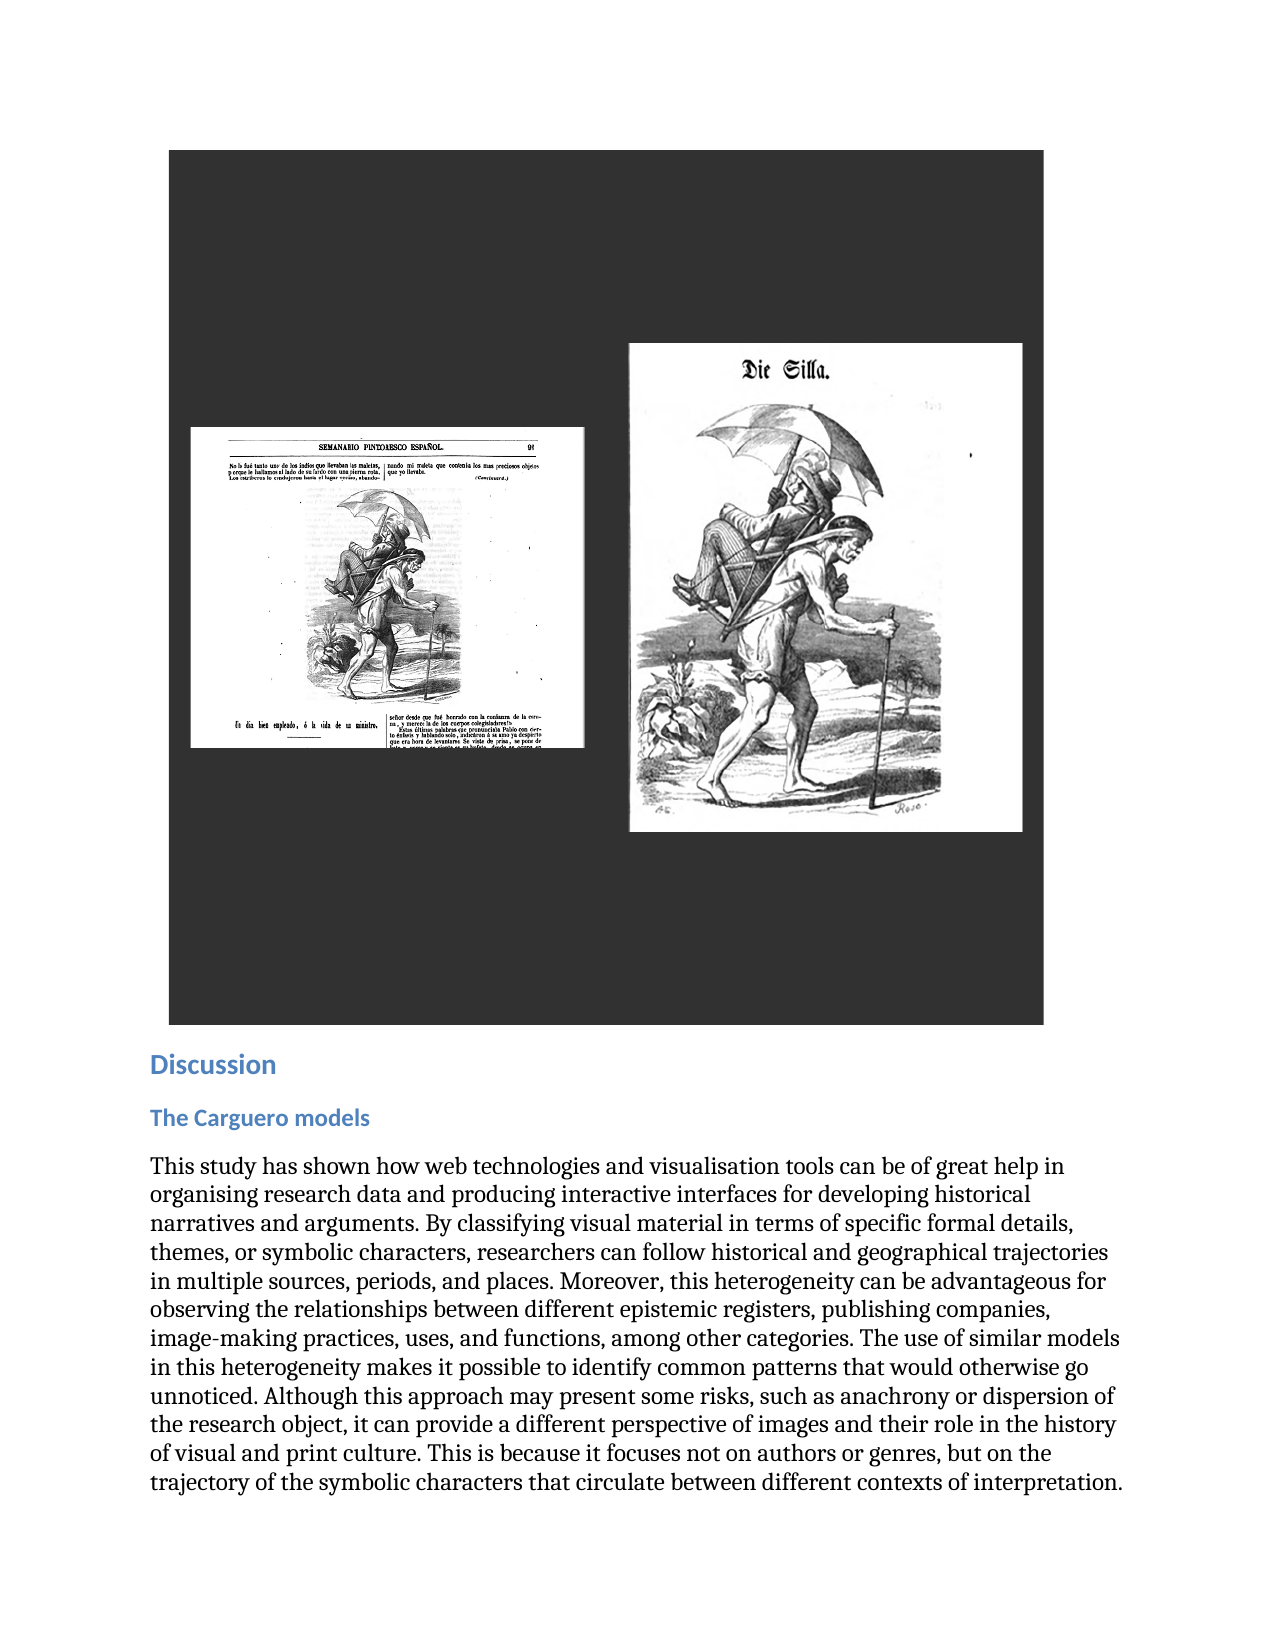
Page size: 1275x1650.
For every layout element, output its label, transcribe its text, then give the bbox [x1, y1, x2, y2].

subtitle Discussion [150, 1046, 1125, 1081]
subtitle The Carguero models [150, 1102, 1125, 1133]
picture [168, 150, 1044, 1025]
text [150, 1152, 1125, 1497]
